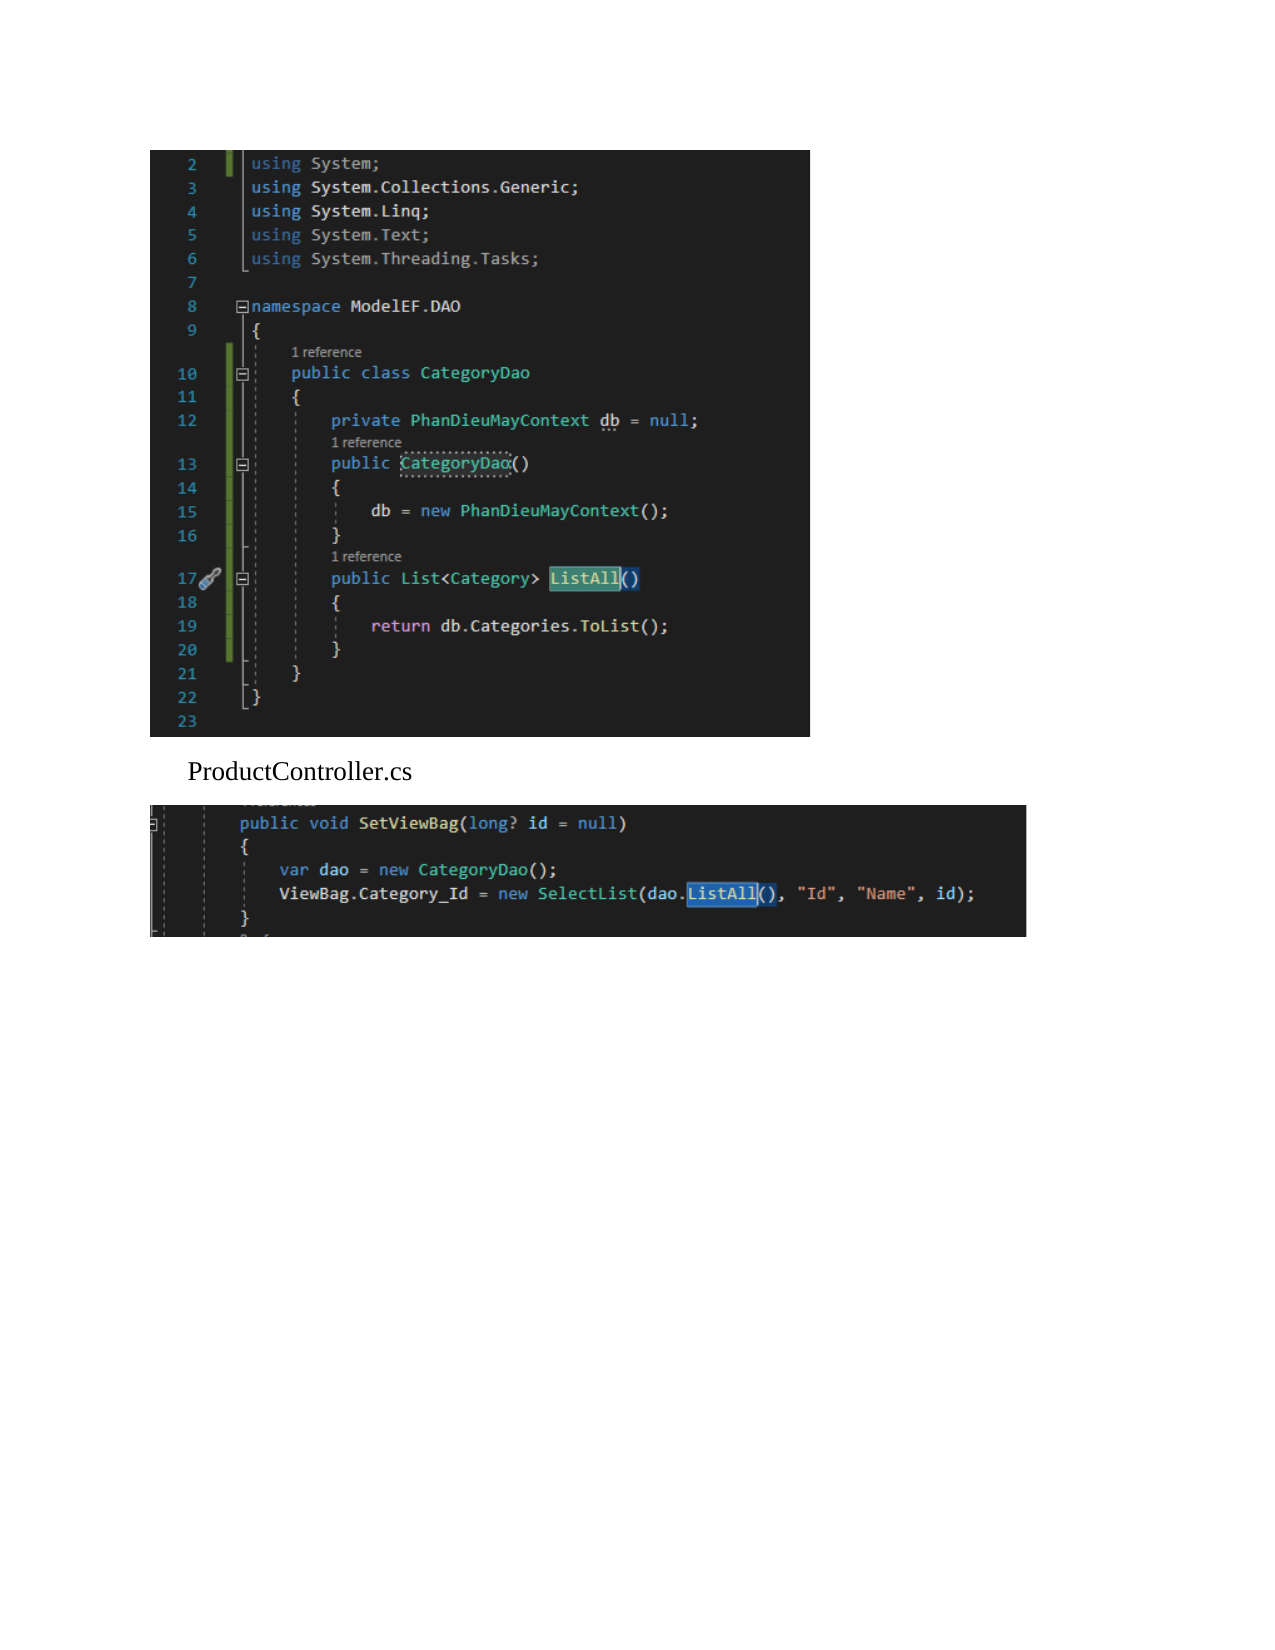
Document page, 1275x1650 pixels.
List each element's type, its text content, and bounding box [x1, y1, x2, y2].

text ProductController.cs [187, 755, 1125, 786]
picture [150, 150, 811, 737]
picture [150, 805, 1027, 937]
